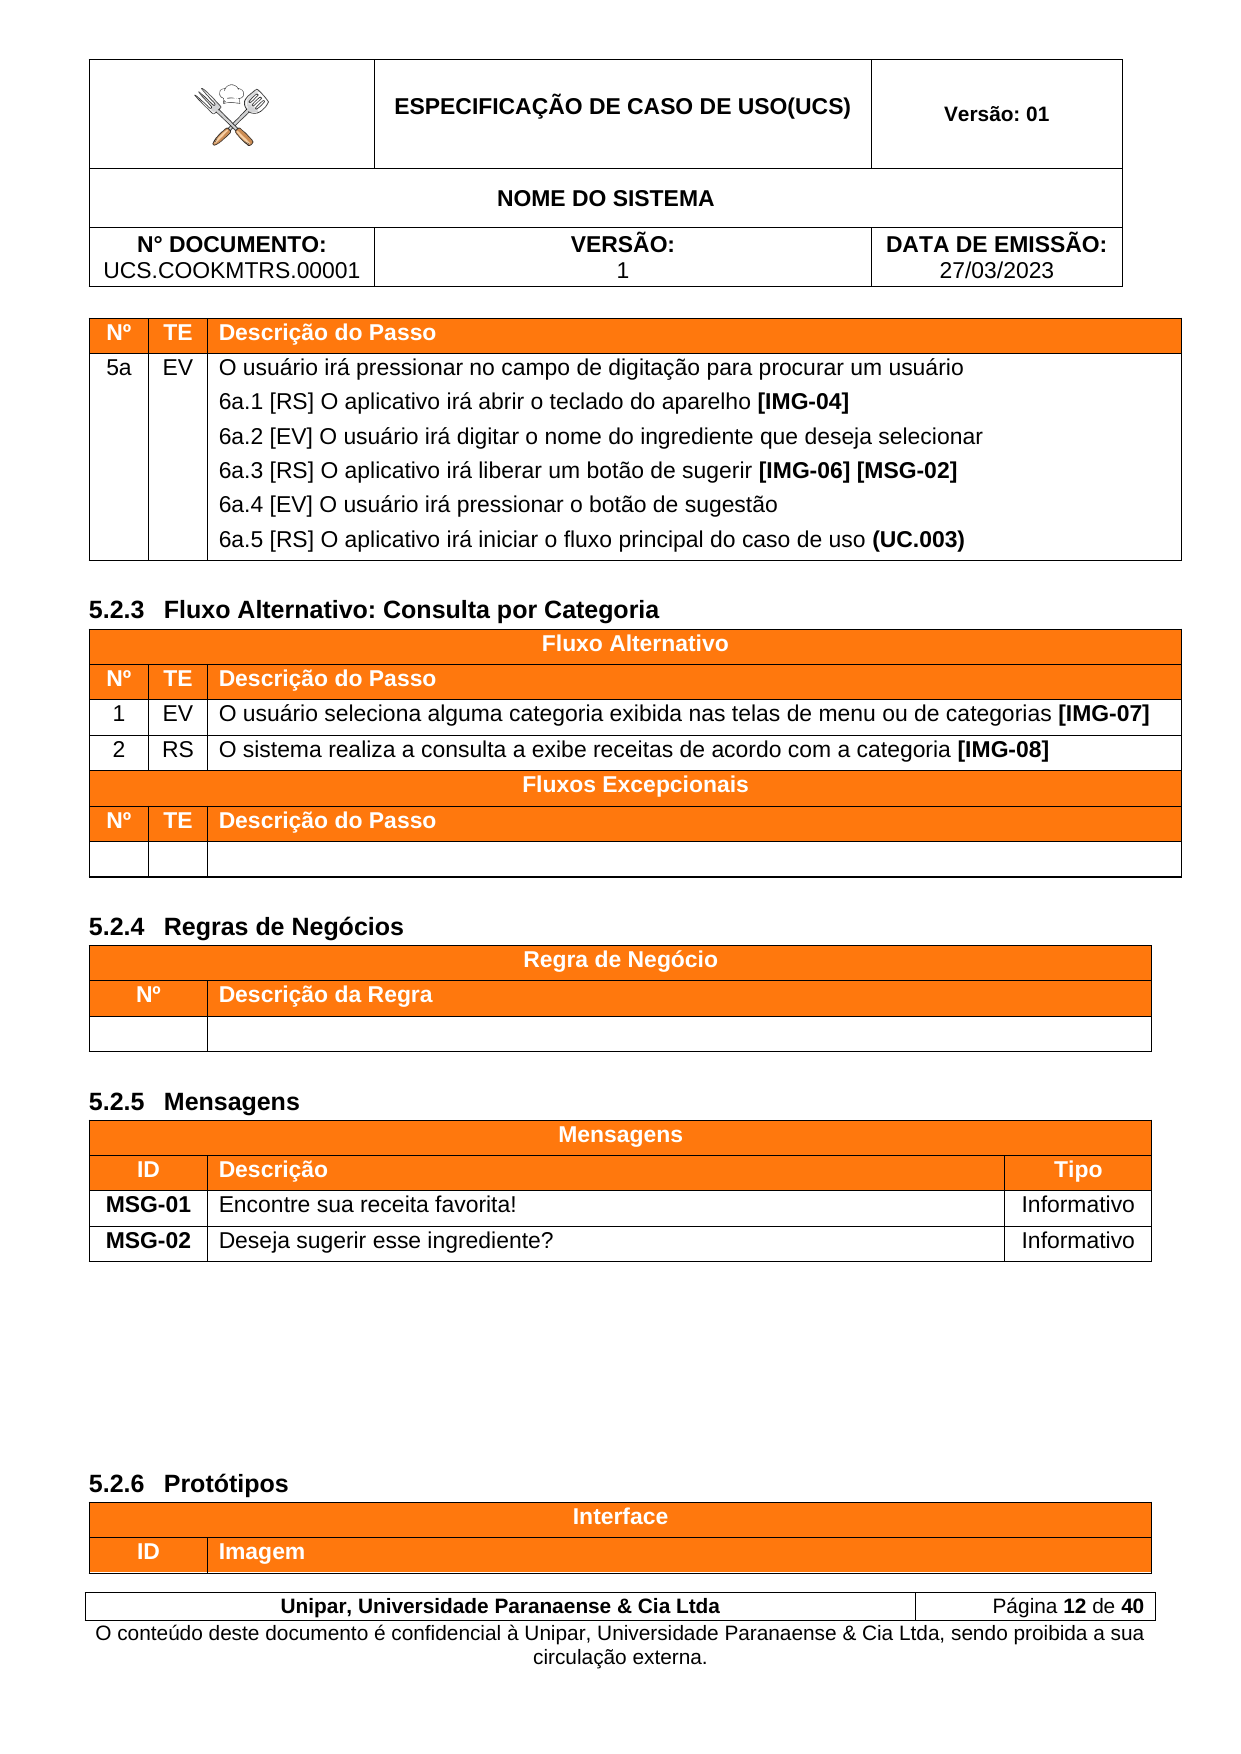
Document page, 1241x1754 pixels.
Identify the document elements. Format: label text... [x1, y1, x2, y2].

table_cell [208, 842, 1181, 876]
table_cell Deseja sugerir esse ingrediente? [208, 1227, 1004, 1261]
table_cell Descrição do Passo [208, 319, 1181, 353]
table_cell Nº [90, 319, 148, 353]
table_cell [149, 842, 207, 876]
table_cell 5a [90, 354, 148, 560]
table_cell Descrição do Passo [208, 807, 1181, 841]
picture [177, 60, 286, 168]
table_cell Descrição do Passo [208, 665, 1181, 699]
table_cell TE [149, 665, 207, 699]
table_cell Tipo [1005, 1156, 1151, 1190]
table_cell TE [149, 807, 207, 841]
subtitle Regras de Negócios [89, 912, 1152, 941]
table_cell [208, 1017, 1151, 1051]
table_cell Imagem [208, 1538, 1151, 1572]
table_cell [90, 842, 148, 876]
table_cell EV [149, 700, 207, 735]
table_cell RS [149, 736, 207, 770]
table_header Interface [90, 1503, 1151, 1537]
table_cell Fluxos Excepcionais [90, 771, 1181, 806]
table_cell MSG-02 [90, 1227, 207, 1261]
table_cell O usuário irá pressionar no campo de digitação para procurar um usuário 6a.1 [RS] O aplicativo irá abrir o teclado do aparelho [IMG-04] 6a.2 [EV] O usuário irá digitar o nome do ingrediente que deseja selecionar 6a.3 [RS] O aplicativo irá liberar um botão de sugerir [IMG-06] [MSG-02] 6a.4 [EV] O usuário irá pressionar o botão de sugestão 6a.5 [RS] O aplicativo irá iniciar o fluxo principal do caso de uso (UC.003) [208, 354, 1181, 560]
table_cell 2 [90, 736, 148, 770]
table_cell O usuário seleciona alguma categoria exibida nas telas de menu ou de categorias [IMG-07] [208, 700, 1181, 735]
table_cell EV [149, 354, 207, 560]
table_cell Encontre sua receita favorita! [208, 1191, 1004, 1226]
subtitle Fluxo Alternativo: Consulta por Categoria [89, 596, 1152, 624]
table_cell Nº [90, 665, 148, 699]
table_cell [90, 1017, 207, 1051]
table_cell ID [90, 1156, 207, 1190]
table_cell Nº [90, 981, 207, 1016]
table_cell Nº [90, 807, 148, 841]
table_cell Informativo [1005, 1191, 1151, 1226]
table_cell Descrição da Regra [208, 981, 1151, 1016]
subtitle Mensagens [89, 1087, 1152, 1115]
table_cell TE [149, 319, 207, 353]
subtitle Protótipos [89, 1468, 1152, 1497]
table_cell O sistema realiza a consulta a exibe receitas de acordo com a categoria [IMG-08] [208, 736, 1181, 770]
table_header Fluxo Alternativo [90, 630, 1181, 664]
table_cell Informativo [1005, 1227, 1151, 1261]
table_cell 1 [90, 700, 148, 735]
table_header Mensagens [90, 1121, 1151, 1155]
table_cell MSG-01 [90, 1191, 207, 1226]
table_cell Descrição [208, 1156, 1004, 1190]
table_cell ID [90, 1538, 207, 1572]
table_header Regra de Negócio [90, 946, 1151, 980]
